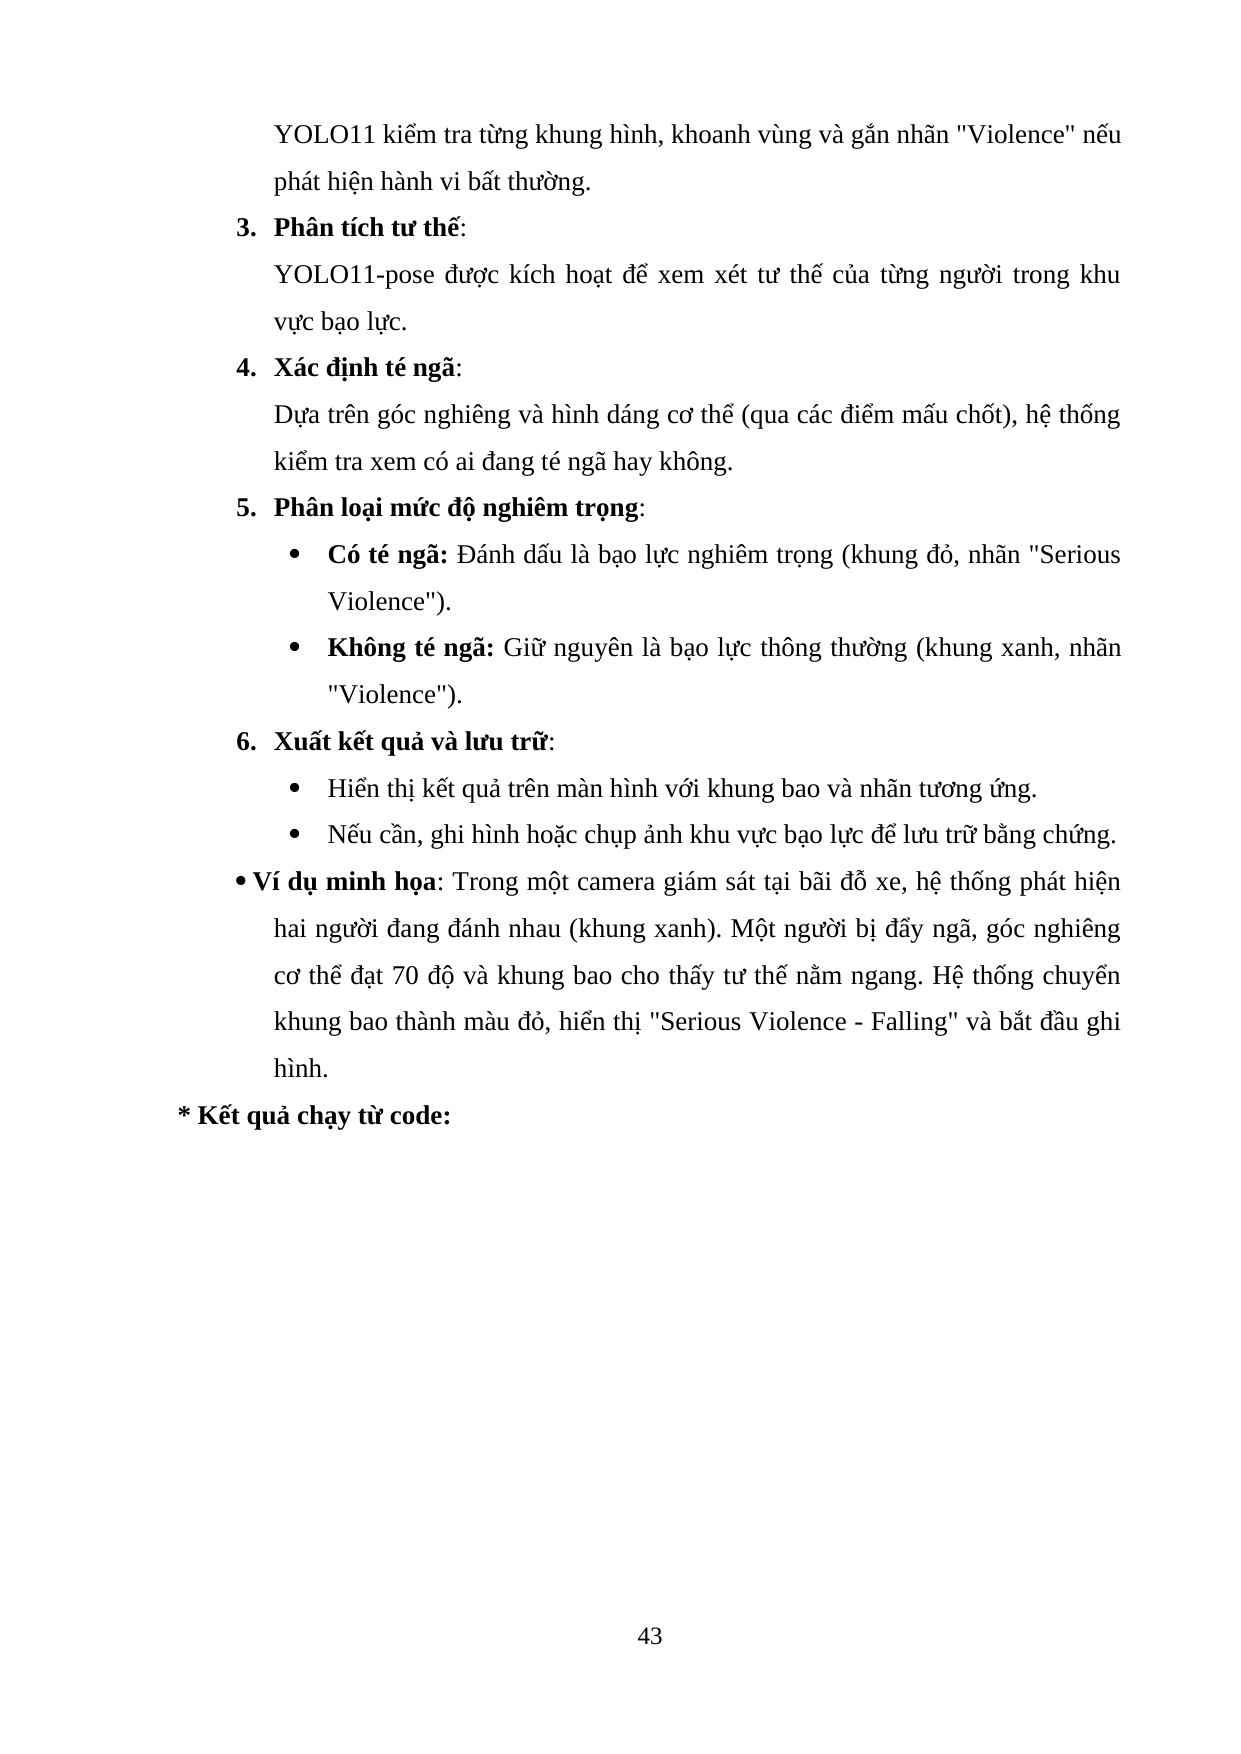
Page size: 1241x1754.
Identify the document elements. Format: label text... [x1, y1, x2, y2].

list Có té ngã: Đánh dấu là bạo lực nghiêm trọng (khung đỏ, nhãn "Serious Violence"). [290, 538, 1122, 616]
text Dựa trên góc nghiêng và hình dáng cơ thể (qua các điểm mấu chốt), hệ thống kiểm tra xem có ai đang té ngã hay không. [274, 398, 1122, 476]
list Nếu cần, ghi hình hoặc chụp ảnh khu vực bạo lực để lưu trữ bằng chứng. [290, 818, 1122, 850]
list Hiển thị kết quả trên màn hình với khung bao và nhãn tương ứng. [290, 772, 1122, 803]
list Xác định té ngã: [236, 351, 1122, 383]
text YOLO11 kiểm tra từng khung hình, khoanh vùng và gắn nhãn "Violence" nếu phát hiện hành vi bất thường. [274, 118, 1122, 196]
text YOLO11-pose được kích hoạt để xem xét tư thế của từng người trong khu vực bạo lực. [274, 258, 1122, 336]
text * Kết quả chạy từ code: [177, 1099, 1122, 1130]
list Ví dụ minh họa: Trong một camera giám sát tại bãi đỗ xe, hệ thống phát hiện hai người đang đánh nhau (khung xanh). Một người bị đẩy ngã, góc nghiêng cơ thể đạt 70 độ và khung bao cho thấy tư thế nằm ngang. Hệ thống chuyển khung bao thành màu đỏ, hiển thị "Serious Violence - Falling" và bắt đầu ghi hình. [236, 865, 1122, 1083]
list Xuất kết quả và lưu trữ: [236, 725, 1122, 756]
list Phân loại mức độ nghiêm trọng: [236, 491, 1122, 523]
list Không té ngã: Giữ nguyên là bạo lực thông thường (khung xanh, nhãn "Violence"). [290, 632, 1122, 709]
list Phân tích tư thế: [236, 211, 1122, 243]
